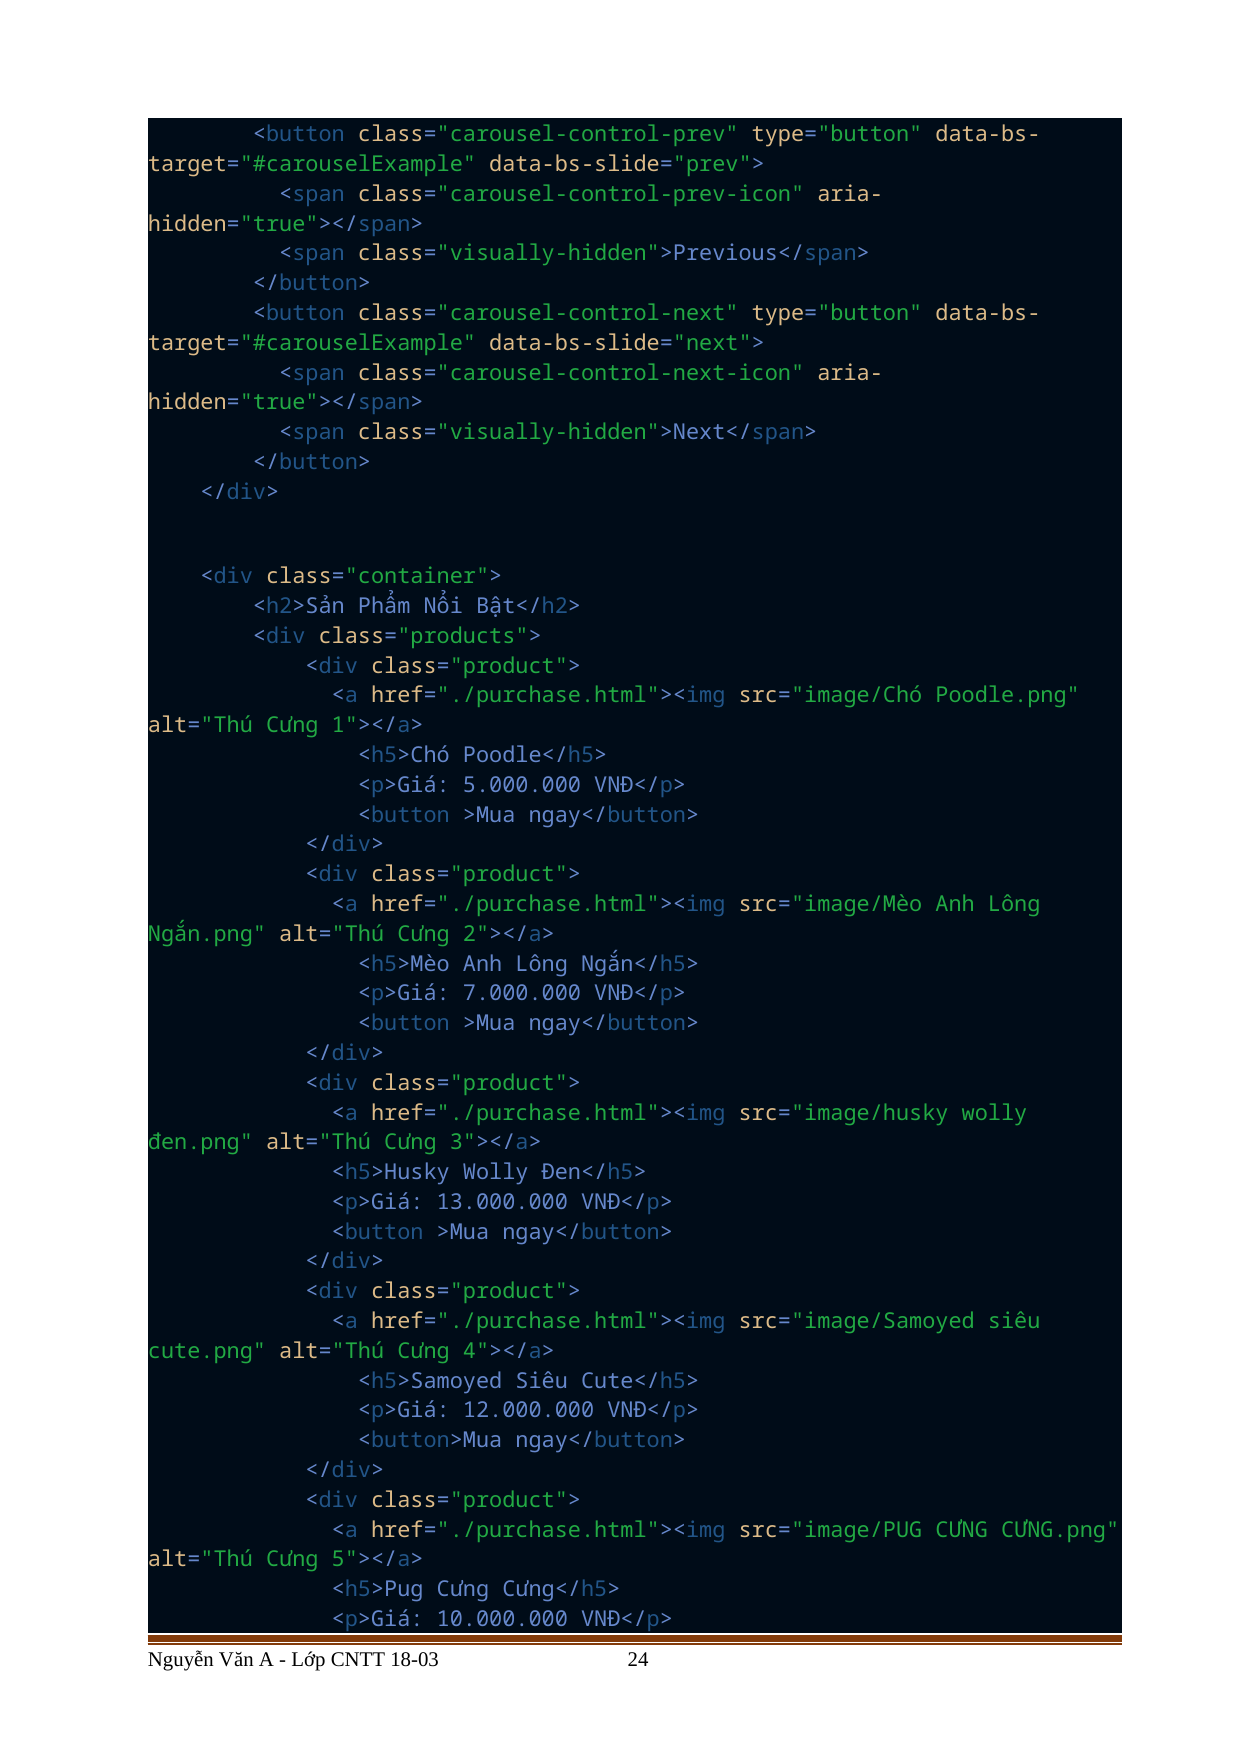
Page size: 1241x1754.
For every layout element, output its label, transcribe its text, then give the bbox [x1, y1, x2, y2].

text <a href="./purchase.html"><img src="image/PUG CƯNG CƯNG.png" alt="Thú Cưng 5"></a> [148, 1513, 1122, 1573]
text <a href="./purchase.html"><img src="image/Chó Poodle.png" alt="Thú Cưng 1"></a> [148, 679, 1122, 739]
text <div class="container"> [148, 560, 1122, 590]
text </div> [148, 1037, 1122, 1067]
text </div> [148, 1245, 1122, 1275]
text <span class="carousel-control-prev-icon" aria-hidden="true"></span> [148, 178, 1122, 237]
text </button> [148, 267, 1122, 297]
text <h5>Husky Wolly Đen</h5> [148, 1156, 1122, 1186]
text <div class="product"> [148, 1275, 1122, 1305]
text <p>Giá: 12.000.000 VNĐ</p> [148, 1394, 1122, 1424]
text <div class="product"> [148, 649, 1122, 679]
text <button >Mua ngay</button> [148, 1216, 1122, 1245]
text <span class="carousel-control-next-icon" aria-hidden="true"></span> [148, 356, 1122, 416]
text <h5>Mèo Anh Lông Ngắn</h5> [148, 947, 1122, 977]
text <a href="./purchase.html"><img src="image/husky wolly đen.png" alt="Thú Cưng 3"></a> [148, 1096, 1122, 1156]
text <p>Giá: 5.000.000 VNĐ</p> [148, 769, 1122, 798]
text <h5>Chó Poodle</h5> [148, 739, 1122, 769]
text <p>Giá: 10.000.000 VNĐ</p> [148, 1603, 1122, 1633]
text <span class="visually-hidden">Next</span> [148, 416, 1122, 446]
text <a href="./purchase.html"><img src="image/Mèo Anh Lông Ngắn.png" alt="Thú Cưng 2"></a> [148, 888, 1122, 947]
text <button >Mua ngay</button> [148, 798, 1122, 828]
text </div> [148, 476, 1122, 505]
text <button class="carousel-control-prev" type="button" data-bs-target="#carouselExample" data-bs-slide="prev"> [148, 118, 1122, 178]
text <button>Mua ngay</button> [148, 1424, 1122, 1454]
text <button >Mua ngay</button> [148, 1007, 1122, 1037]
text <div class="products"> [148, 620, 1122, 649]
text </div> [148, 1454, 1122, 1484]
text <div class="product"> [148, 1067, 1122, 1096]
text <h5>Samoyed Siêu Cute</h5> [148, 1364, 1122, 1394]
text <p>Giá: 7.000.000 VNĐ</p> [148, 977, 1122, 1007]
text </div> [148, 828, 1122, 858]
text <h5>Pug Cưng Cưng</h5> [148, 1573, 1122, 1603]
text <button class="carousel-control-next" type="button" data-bs-target="#carouselExample" data-bs-slide="next"> [148, 297, 1122, 356]
text <span class="visually-hidden">Previous</span> [148, 237, 1122, 267]
text <p>Giá: 13.000.000 VNĐ</p> [148, 1186, 1122, 1216]
text <div class="product"> [148, 858, 1122, 888]
text <div class="product"> [148, 1484, 1122, 1513]
text <h2>Sản Phẩm Nổi Bật</h2> [148, 590, 1122, 620]
text </button> [148, 446, 1122, 476]
text <a href="./purchase.html"><img src="image/Samoyed siêu cute.png" alt="Thú Cưng 4"></a> [148, 1305, 1122, 1364]
